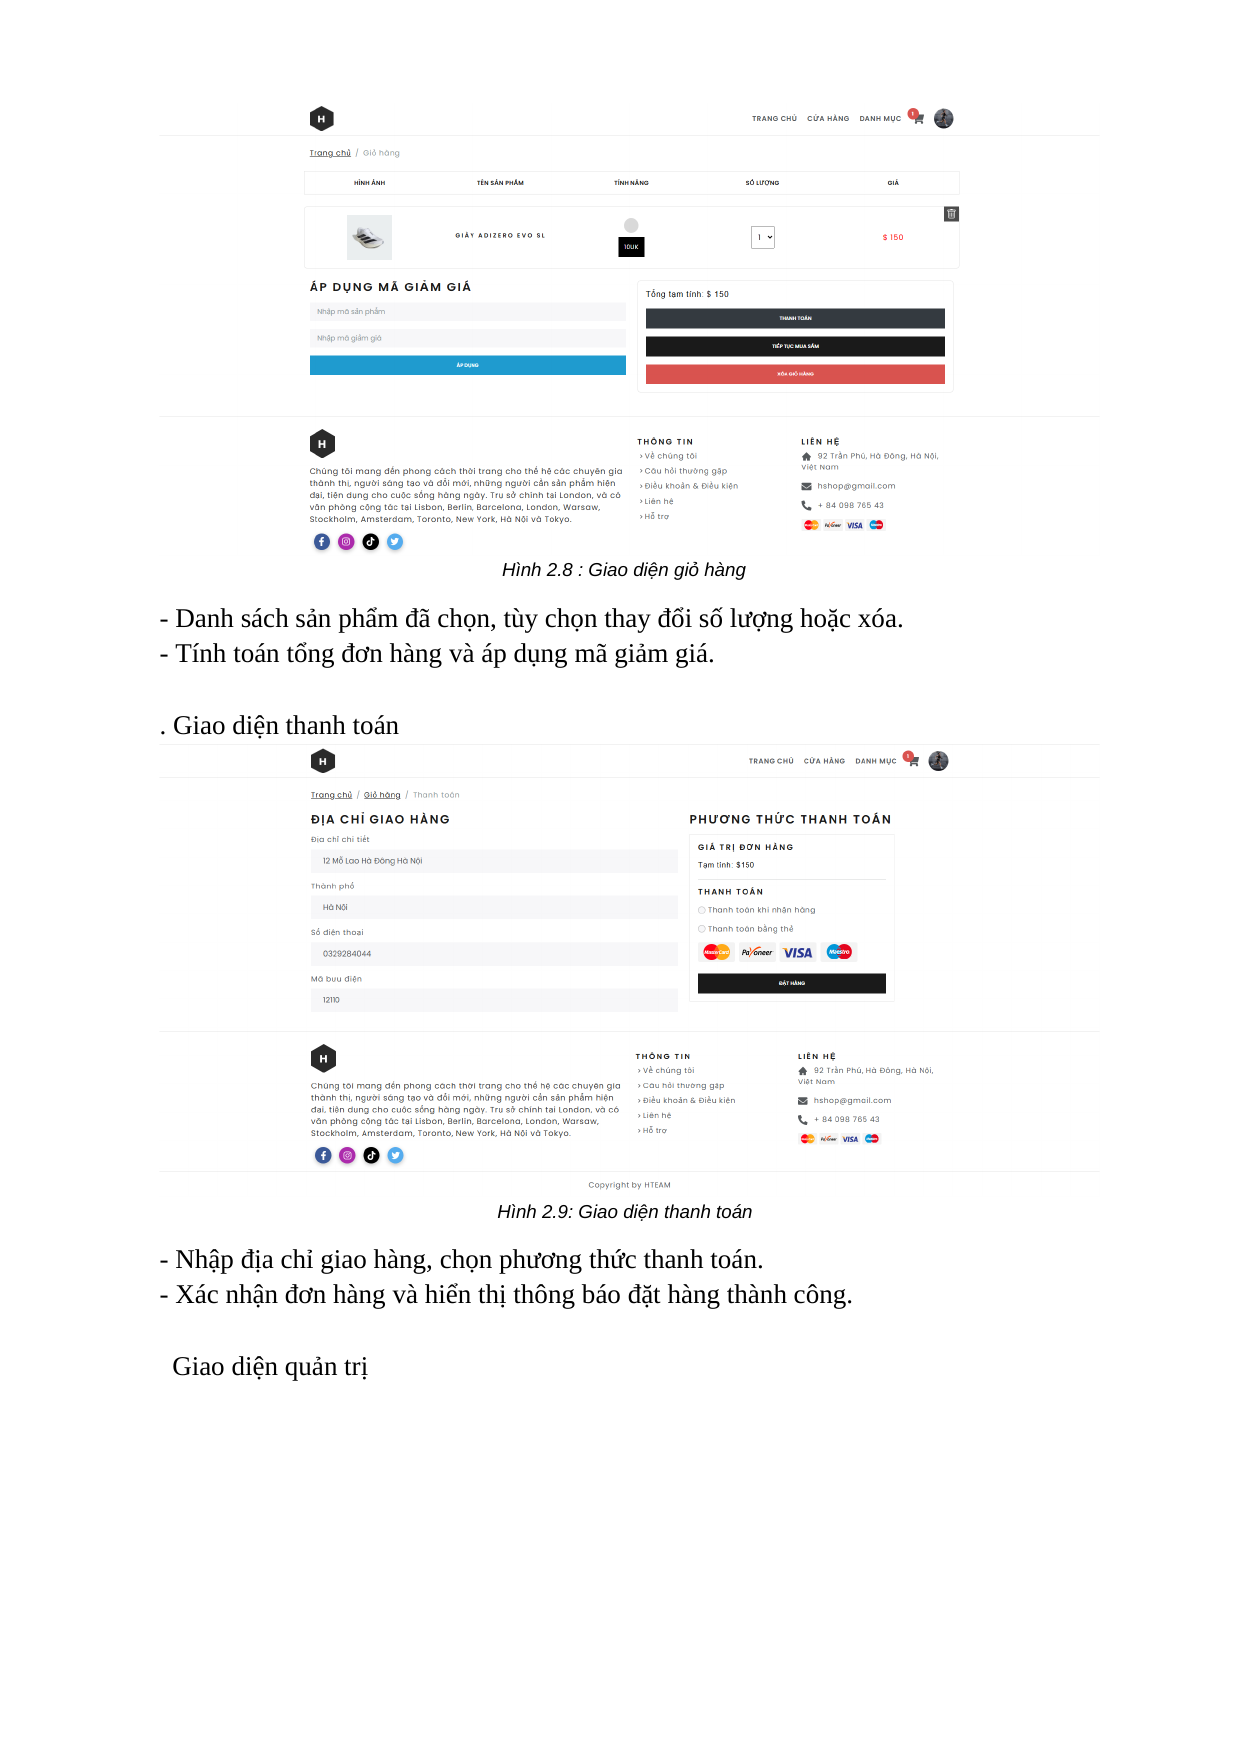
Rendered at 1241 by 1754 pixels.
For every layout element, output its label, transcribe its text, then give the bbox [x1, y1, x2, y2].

text . Giao diện thanh toán [159, 709, 1090, 740]
text - Tính toán tổng đơn hàng và áp dụng mã giảm giá. [159, 637, 1090, 668]
text - Danh sách sản phẩm đã chọn, tùy chọn thay đổi số lượng hoặc xóa. [159, 602, 1090, 633]
picture [159, 744, 1100, 1197]
text Hình 2.9: Giao diện thanh toán [159, 1201, 1090, 1222]
text Giao diện quản trị [159, 1350, 1090, 1381]
picture [159, 103, 1100, 556]
text - Nhập địa chỉ giao hàng, chọn phương thức thanh toán. [159, 1243, 1090, 1274]
text - Xác nhận đơn hàng và hiển thị thông báo đặt hàng thành công. [159, 1279, 1090, 1310]
text Hình 2.8 : Giao diện giỏ hàng [159, 559, 1090, 581]
